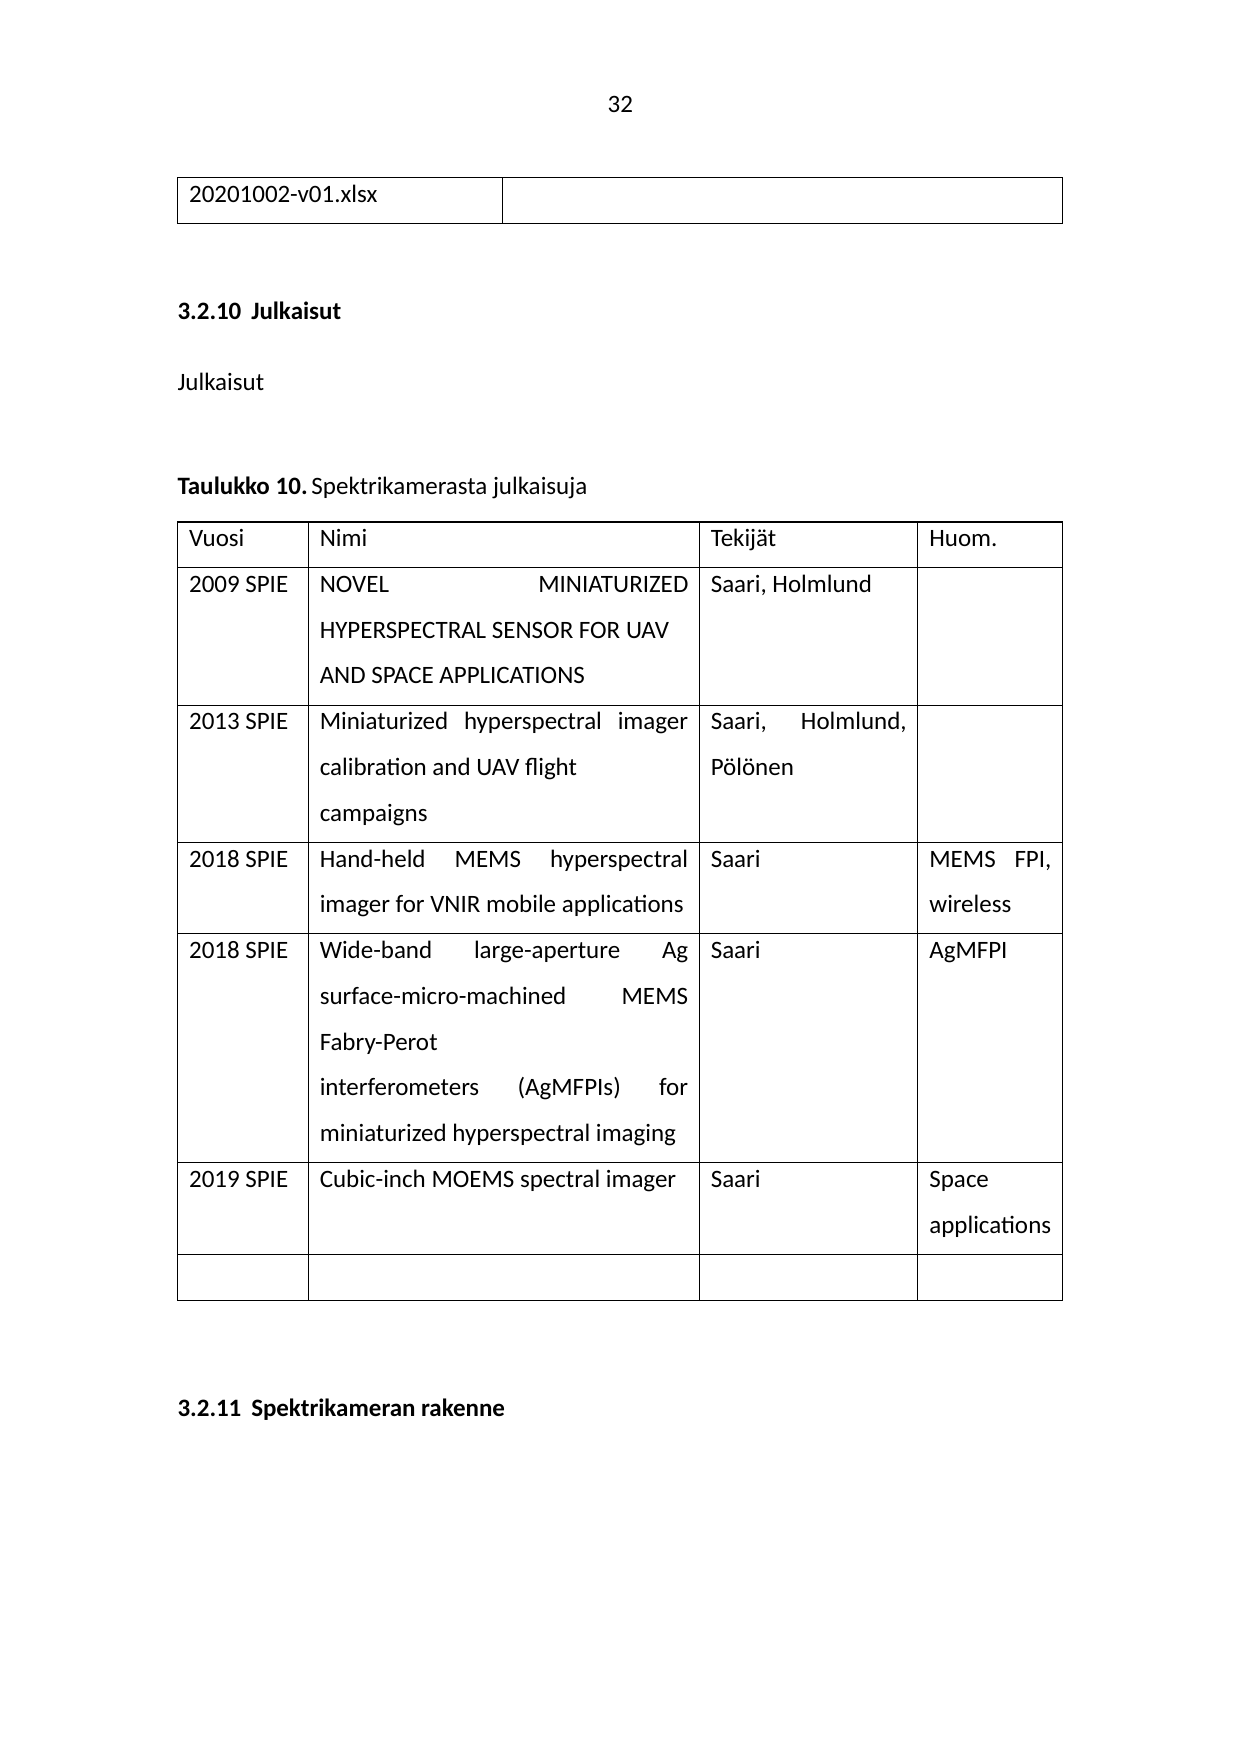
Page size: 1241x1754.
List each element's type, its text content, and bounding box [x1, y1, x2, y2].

table_header Huom. [918, 523, 1062, 567]
table_cell [918, 706, 1062, 842]
table_cell Wide-band large-aperture Ag surface-micro-machined MEMS Fabry-Perot interferometers (AgMFPIs) for miniaturized hyperspectral imaging [309, 934, 699, 1162]
table_cell Saari, Holmlund, Pölönen [700, 706, 917, 842]
table_header Nimi [309, 523, 699, 567]
table_cell Saari, Holmlund [700, 568, 917, 704]
table_header Vuosi [178, 523, 308, 567]
text Julkaisut [177, 366, 1063, 397]
table_cell [918, 568, 1062, 704]
table_cell MEMS FPI, wireless [918, 843, 1062, 933]
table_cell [178, 178, 502, 223]
table_cell [700, 1255, 917, 1299]
table_cell Cubic-inch MOEMS spectral imager [309, 1163, 699, 1254]
table_cell 2018 SPIE [178, 934, 308, 1162]
table_cell Miniaturized hyperspectral imager calibration and UAV flight campaigns [309, 706, 699, 842]
text Taulukko 10. Spektrikamerasta julkaisuja [177, 470, 1063, 501]
table_cell Hand-held MEMS hyperspectral imager for VNIR mobile applications [309, 843, 699, 933]
table_cell [918, 1255, 1062, 1299]
table_cell [309, 1255, 699, 1299]
table_cell [178, 1255, 308, 1299]
table_cell 2018 SPIE [178, 843, 308, 933]
table_header Tekijät [700, 523, 917, 567]
table_cell 2019 SPIE [178, 1163, 308, 1254]
subtitle Spektrikameran rakenne [177, 1392, 1063, 1422]
table_cell 2013 SPIE [178, 706, 308, 842]
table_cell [503, 178, 1062, 223]
table_cell Saari [700, 843, 917, 933]
table_cell AgMFPI [918, 934, 1062, 1162]
table_cell NOVEL MINIATURIZED HYPERSPECTRAL SENSOR FOR UAV AND SPACE APPLICATIONS [309, 568, 699, 704]
subtitle Julkaisut [177, 295, 1063, 326]
table_cell Saari [700, 1163, 917, 1254]
table_cell Saari [700, 934, 917, 1162]
table_cell 2009 SPIE [178, 568, 308, 704]
table_cell Space applications [918, 1163, 1062, 1254]
